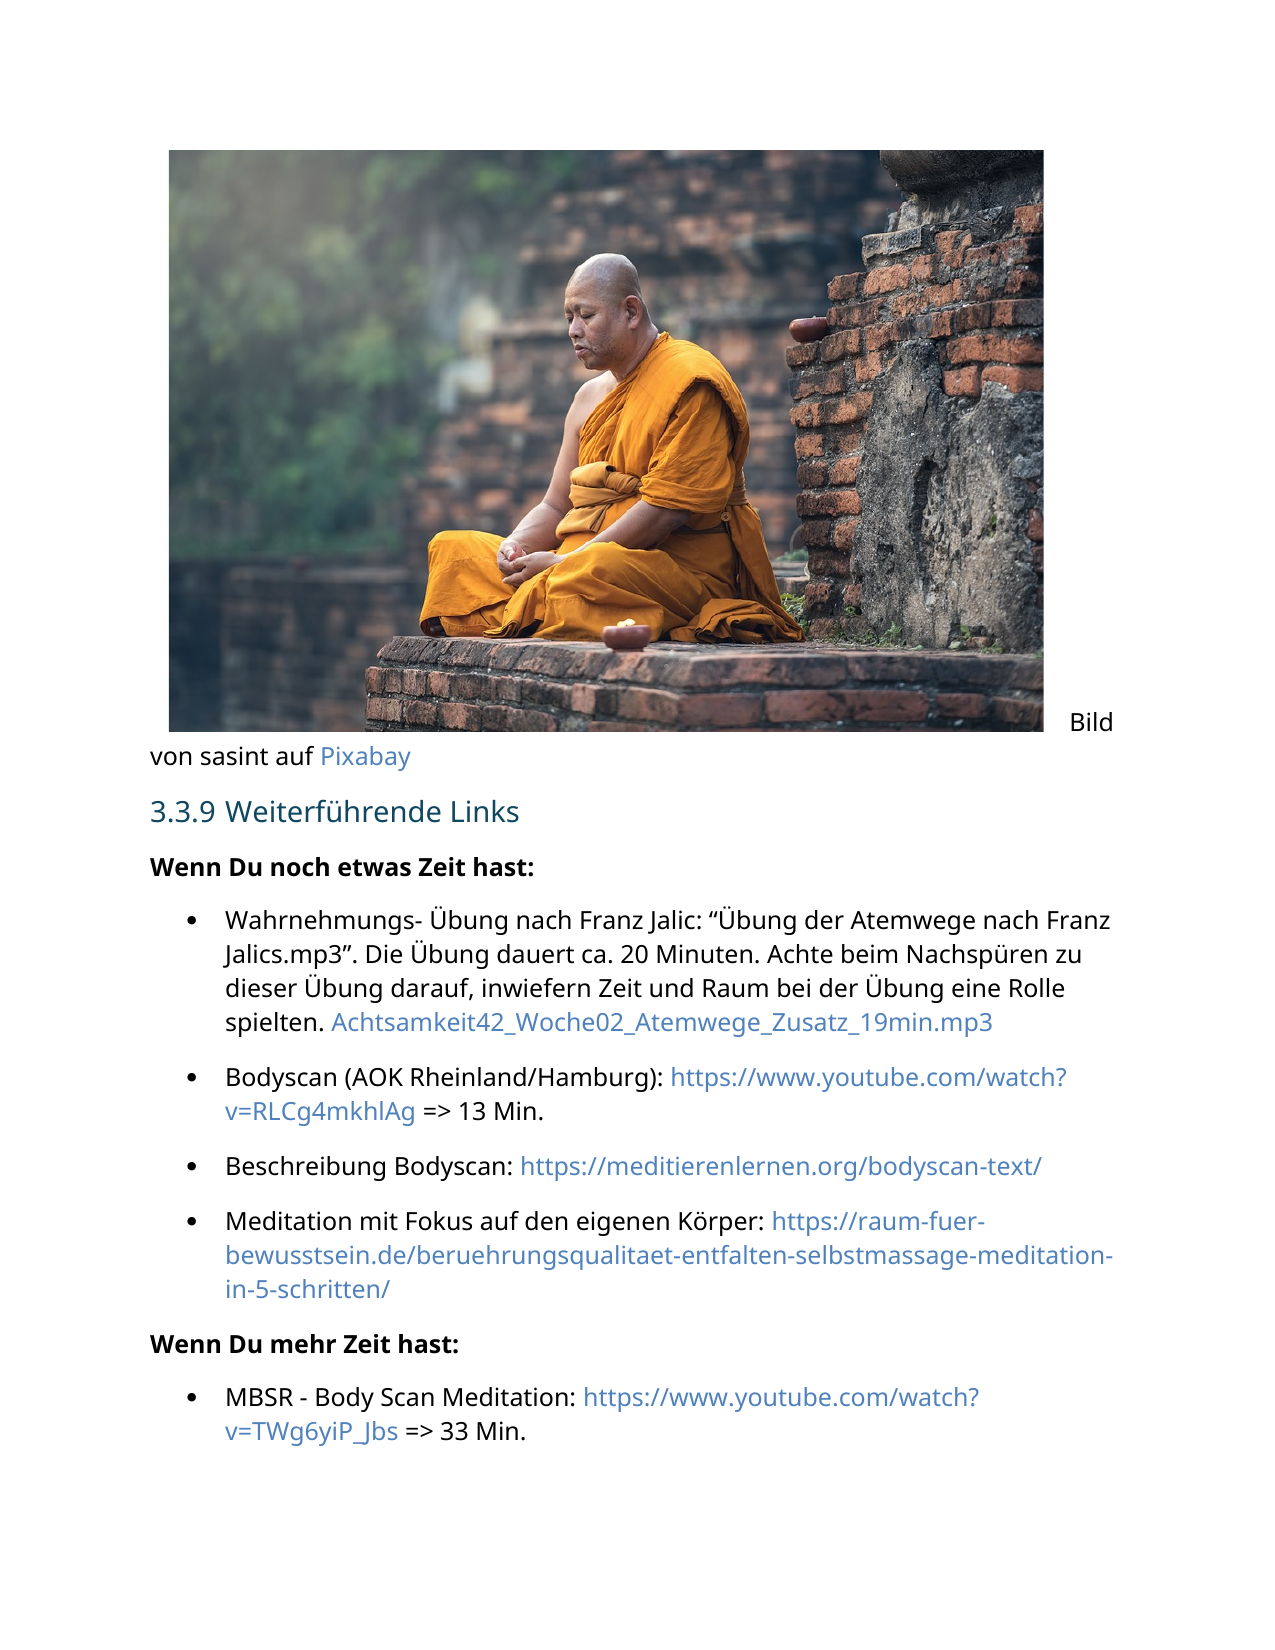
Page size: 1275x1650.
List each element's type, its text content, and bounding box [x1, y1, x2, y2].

list Beschreibung Bodyscan: https://meditierenlernen.org/bodyscan-text/ [187, 1149, 1125, 1183]
list Bodyscan (AOK Rheinland/Hamburg): https://www.youtube.com/watch?v=RLCg4mkhlAg => 13 Min. [187, 1060, 1125, 1128]
list Meditation mit Fokus auf den eigenen Körper: https://raum-fuer-bewusstsein.de/beruehrungsqualitaet-entfalten-selbstmassage-meditation-in-5-schritten/ [187, 1204, 1125, 1306]
list Wahrnehmungs- Übung nach Franz Jalic: “Übung der Atemwege nach Franz Jalics.mp3”. Die Übung dauert ca. 20 Minuten. Achte beim Nachspüren zu dieser Übung darauf, inwiefern Zeit und Raum bei der Übung eine Rolle spielten. Achtsamkeit42_Woche02_Atemwege_Zusatz_19min.mp3 [187, 903, 1125, 1039]
text Wenn Du mehr Zeit hast: [150, 1327, 1125, 1361]
picture [168, 150, 1044, 732]
list MBSR - Body Scan Meditation: https://www.youtube.com/watch?v=TWg6yiP_Jbs => 33 Min. [187, 1380, 1125, 1448]
text Wenn Du noch etwas Zeit hast: [150, 850, 1125, 884]
subtitle 3.3.9 Weiterführende Links [150, 792, 1125, 831]
